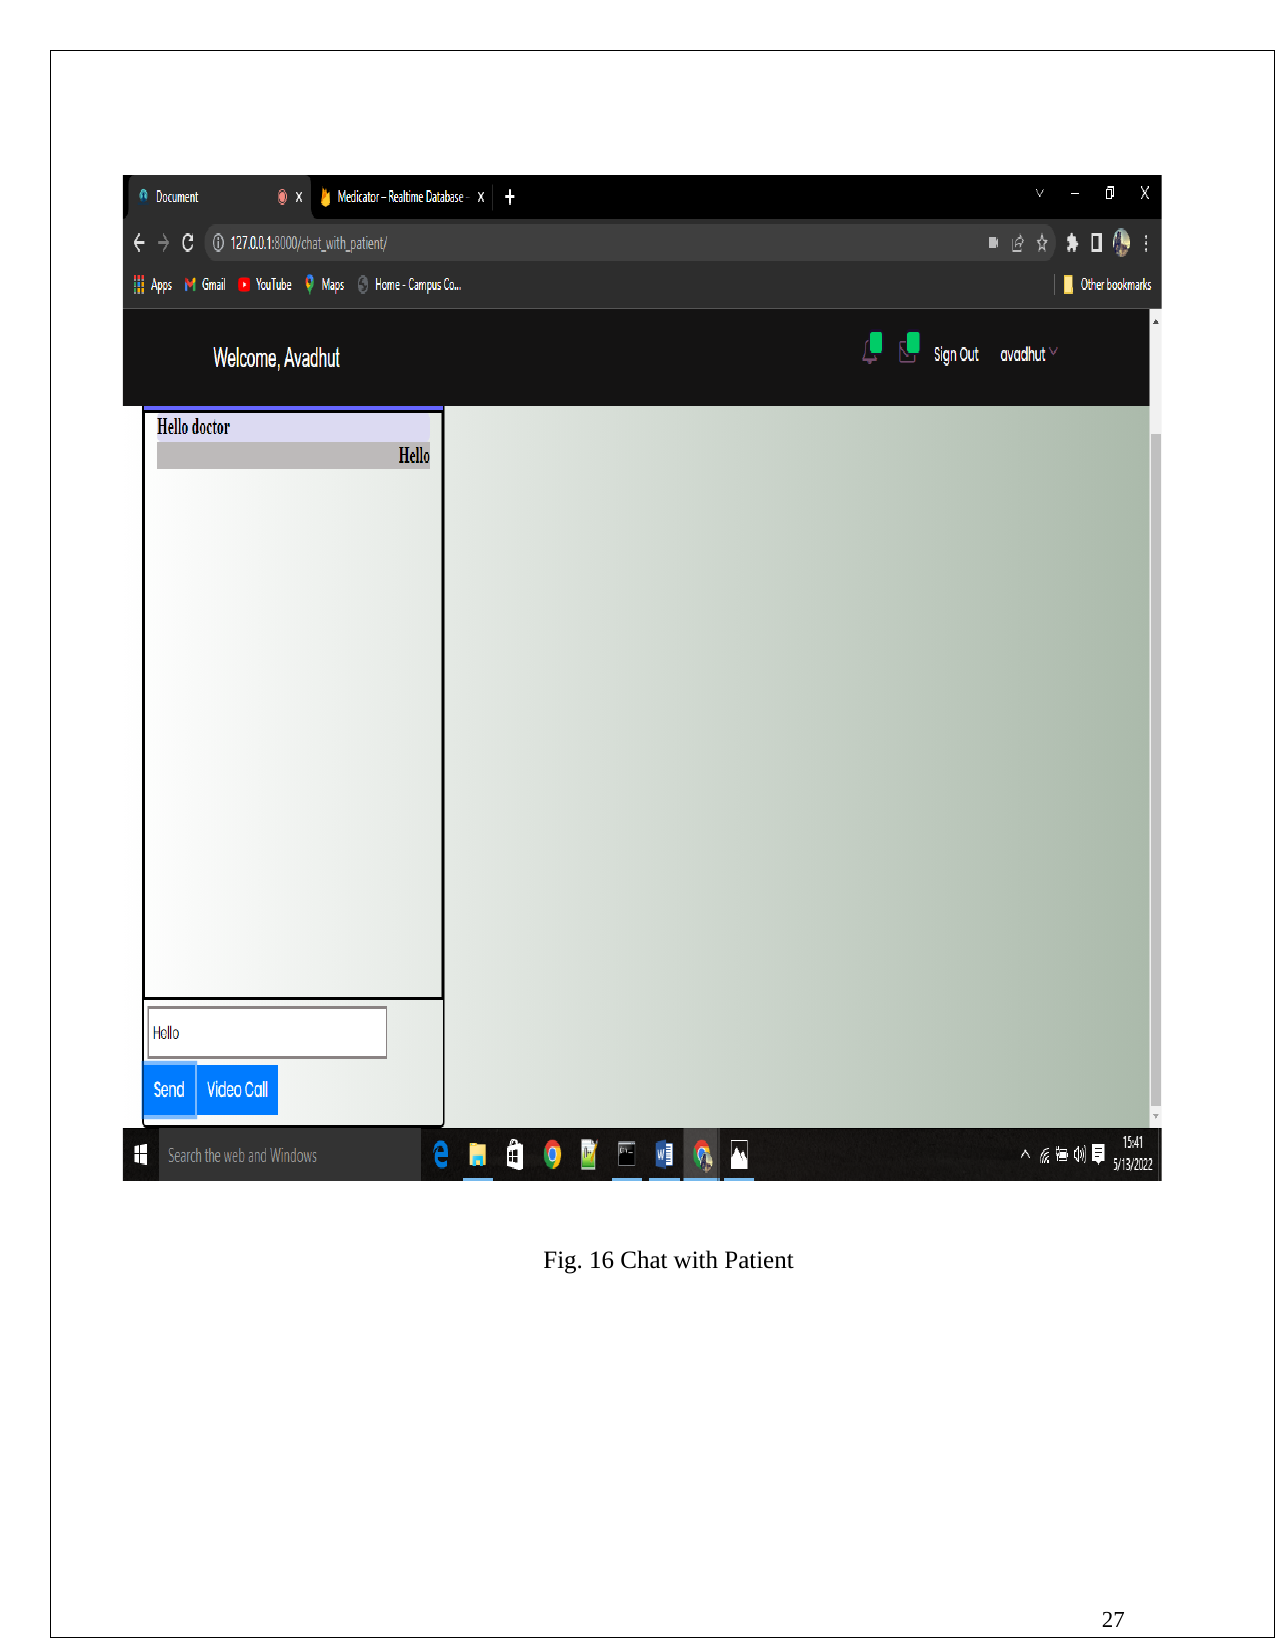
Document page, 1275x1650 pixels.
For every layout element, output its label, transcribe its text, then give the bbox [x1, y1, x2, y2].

picture [122, 175, 1162, 1181]
text Fig. 16 Chat with Patient [123, 1246, 1274, 1274]
